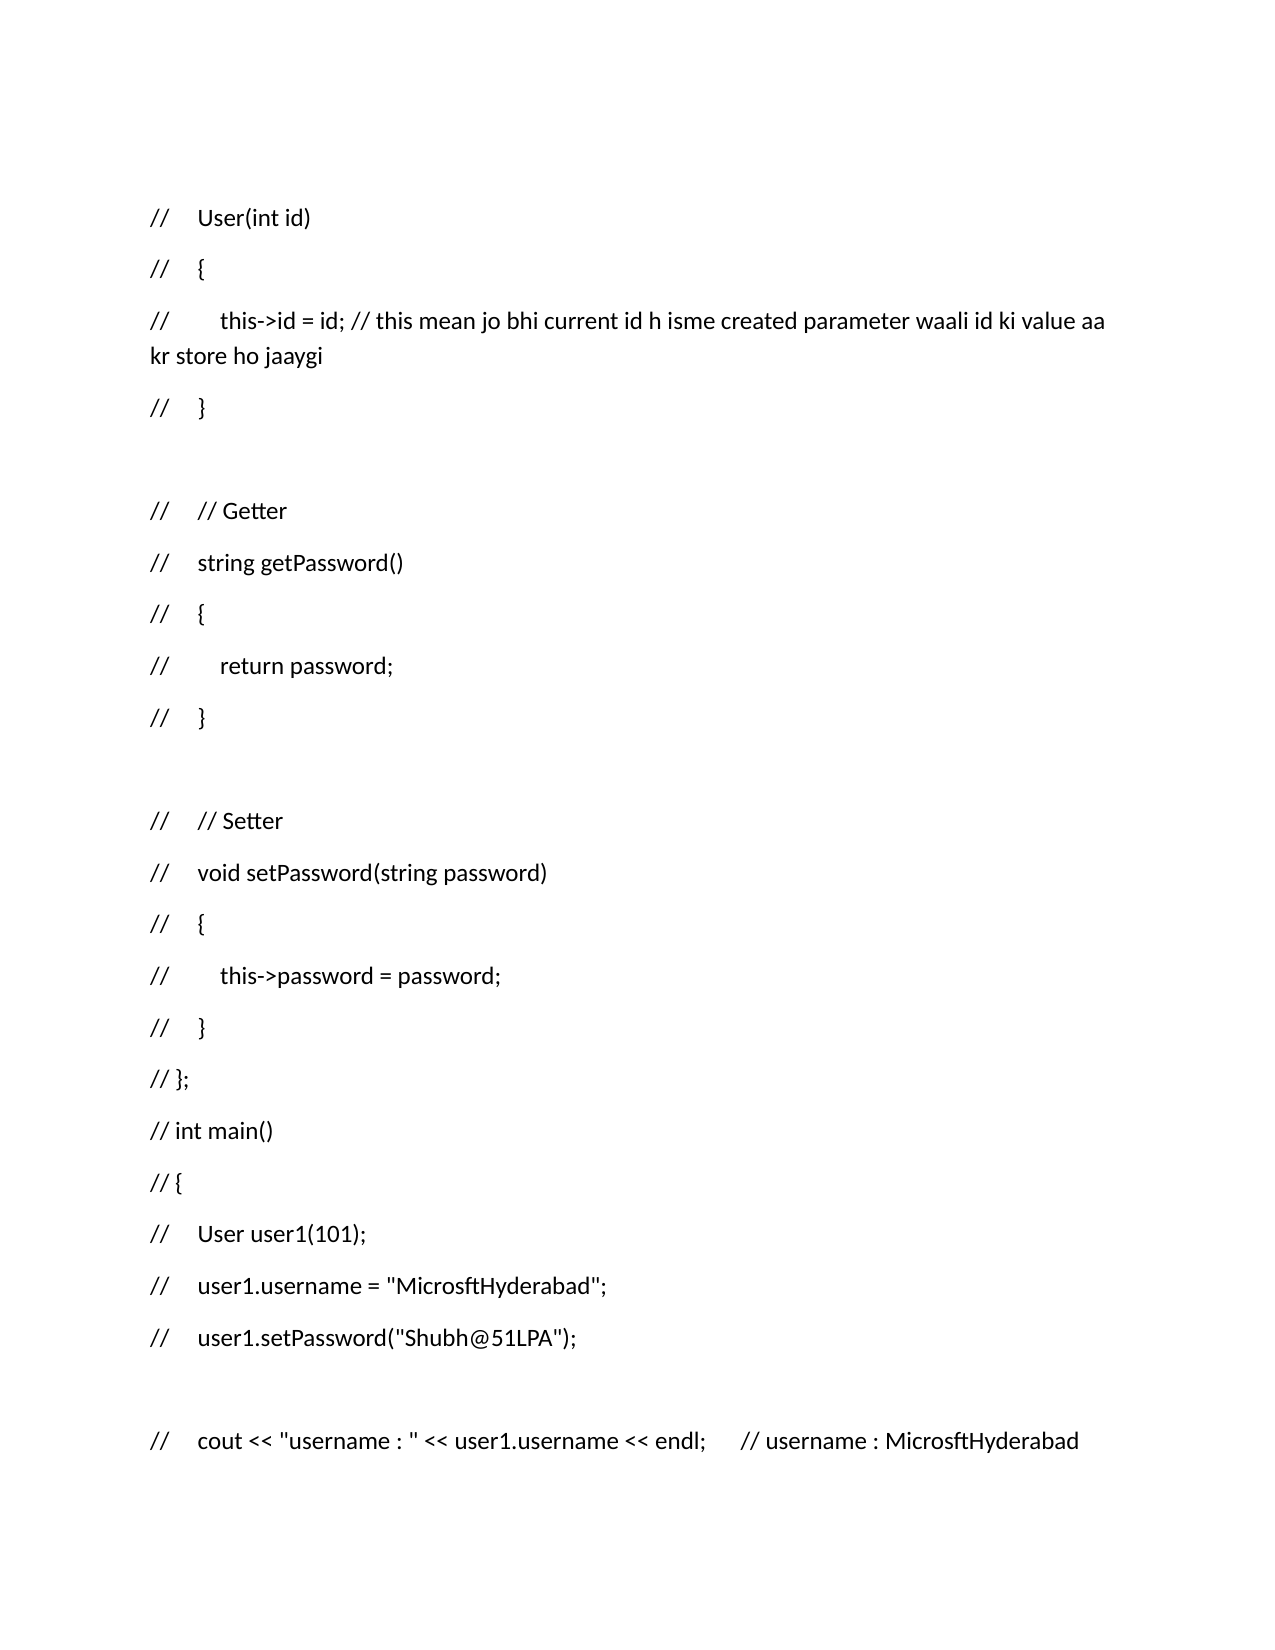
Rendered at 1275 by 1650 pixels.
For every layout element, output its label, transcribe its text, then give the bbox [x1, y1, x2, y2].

text // { [150, 1167, 1125, 1197]
text // // Setter [150, 805, 1125, 836]
text // void setPassword(string password) [150, 857, 1125, 887]
text // } [150, 392, 1125, 422]
text // { [150, 908, 1125, 939]
text // string getPassword() [150, 547, 1125, 577]
text // User(int id) [150, 202, 1125, 232]
text // }; [150, 1063, 1125, 1094]
text // } [150, 1012, 1125, 1042]
text // { [150, 598, 1125, 629]
text // } [150, 702, 1125, 732]
text // { [150, 253, 1125, 284]
text // user1.setPassword("Shubh@51LPA"); [150, 1322, 1125, 1352]
text // User user1(101); [150, 1218, 1125, 1249]
text // user1.username = "MicrosftHyderabad"; [150, 1270, 1125, 1301]
text // return password; [150, 650, 1125, 681]
text // this->password = password; [150, 960, 1125, 991]
text // int main() [150, 1115, 1125, 1146]
text // // Getter [150, 495, 1125, 526]
text // cout << "username : " << user1.username << endl; // username : MicrosftHyderabad [150, 1425, 1125, 1456]
text // this->id = id; // this mean jo bhi current id h isme created parameter waali id ki value aa kr store ho jaaygi [150, 305, 1125, 371]
